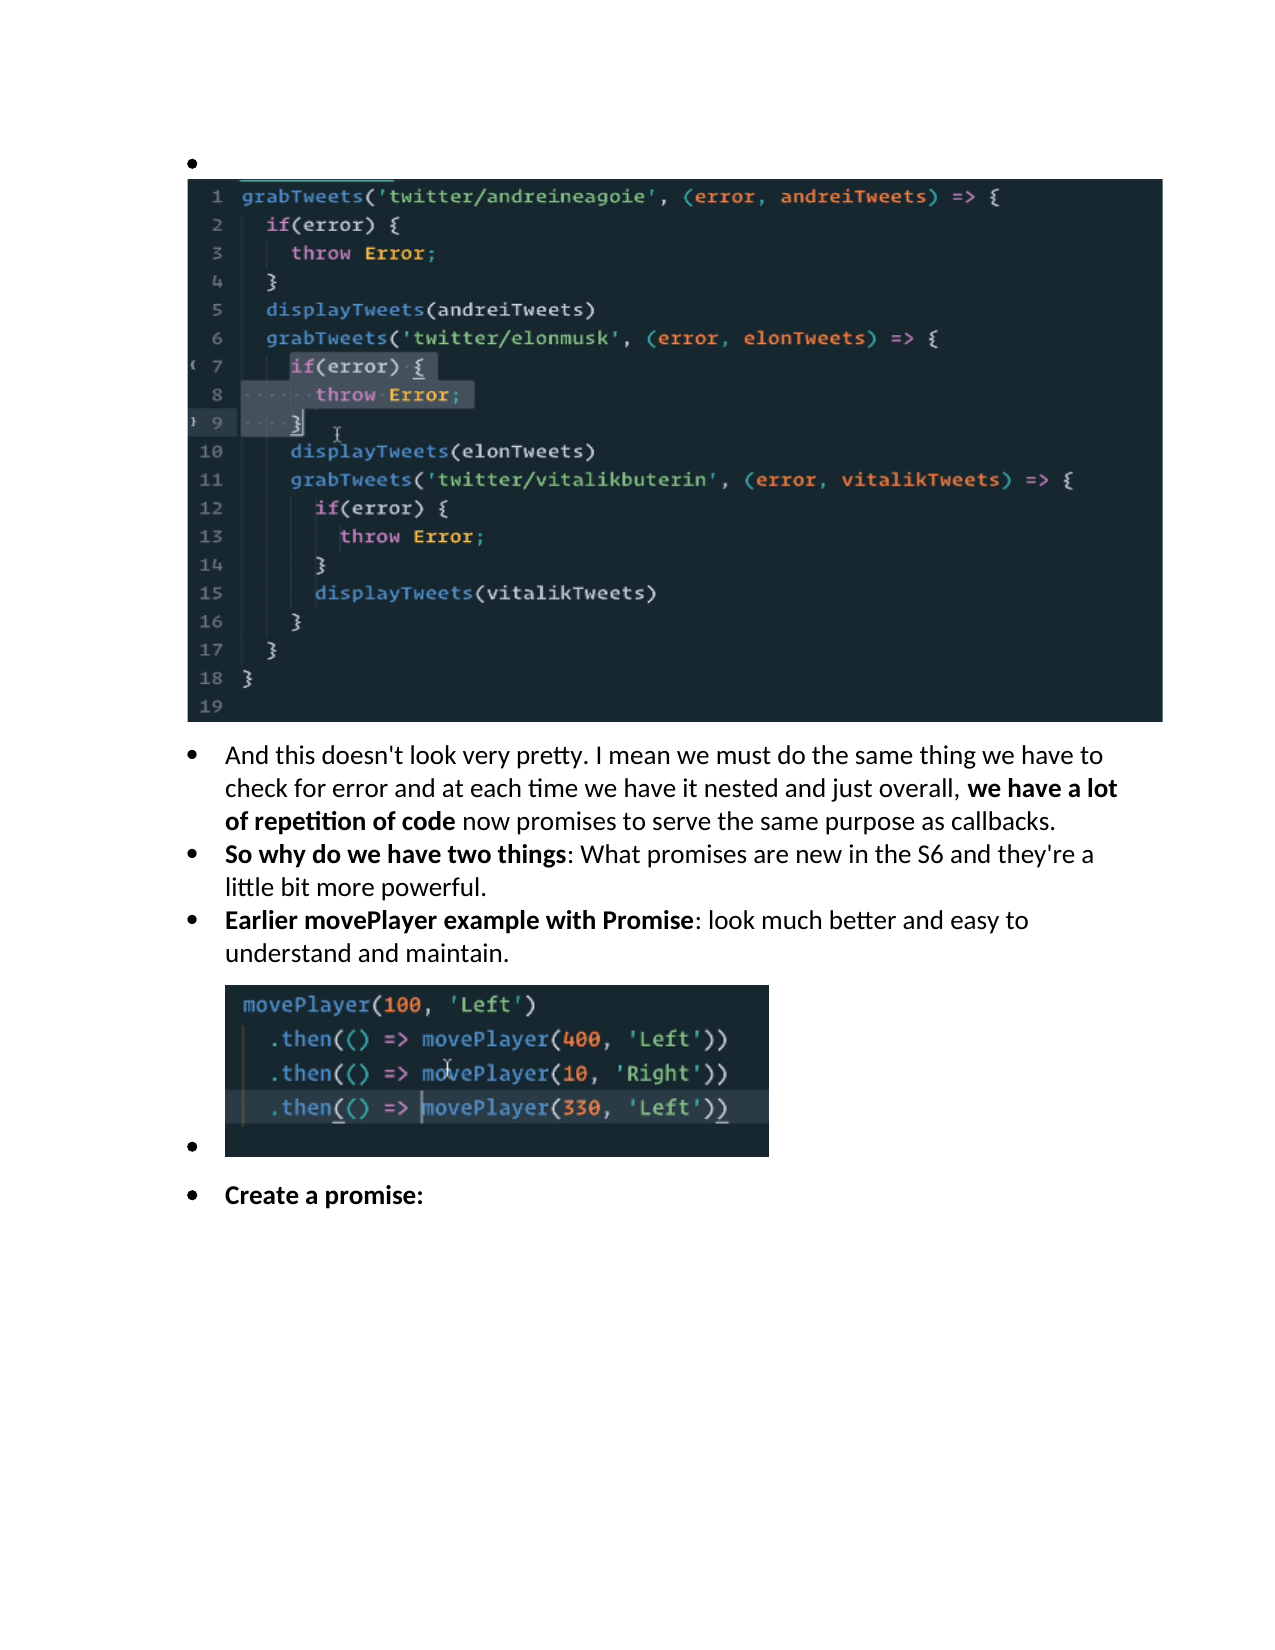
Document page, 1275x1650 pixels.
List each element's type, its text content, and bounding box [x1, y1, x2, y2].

picture [187, 179, 1163, 722]
list Earlier movePlayer example with Promise: look much better and easy to understand and maintain. [187, 903, 1125, 969]
picture [225, 985, 769, 1157]
list And this doesn't look very pretty. I mean we must do the same thing we have to check for error and at each time we have it nested and just overall, we have a lot of repetition of code now promises to serve the same purpose as callbacks. [187, 738, 1125, 837]
list So why do we have two things: What promises are new in the S6 and they're a little bit more powerful. [187, 837, 1125, 903]
list Create a promise: [187, 1178, 1125, 1212]
